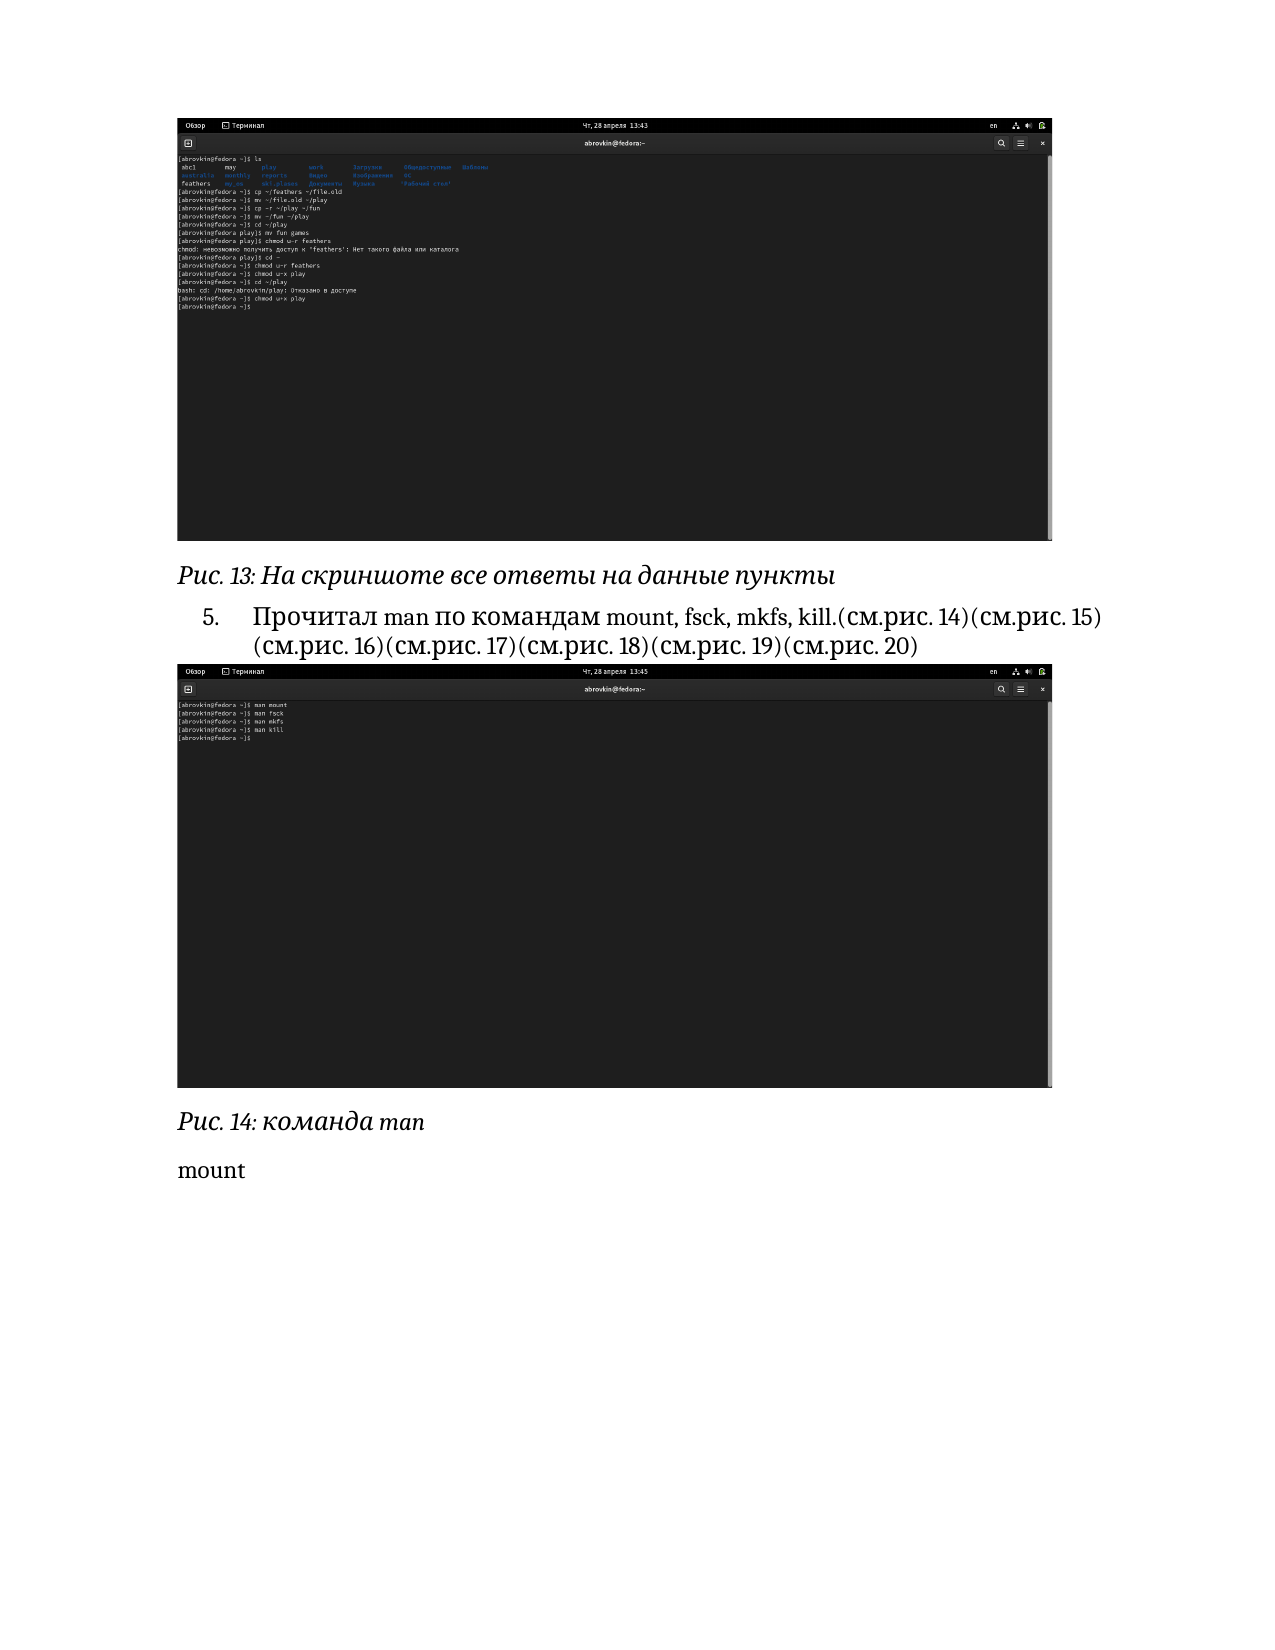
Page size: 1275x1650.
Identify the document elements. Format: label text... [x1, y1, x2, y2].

text Рис. 14: команда man [177, 1108, 1186, 1137]
picture [177, 118, 1053, 541]
list Прочитал man по командам mount, fsck, mkfs, kill.(см.рис. 14)(см.рис. 15)(см.рис. 16)(см.рис. 17)(см.рис. 18)(см.рис. 19)(см.рис. 20) [202, 603, 1186, 661]
picture [177, 664, 1053, 1088]
text Рис. 13: На скриншоте все ответы на данные пункты [177, 562, 1186, 591]
text mount [177, 1156, 1186, 1184]
